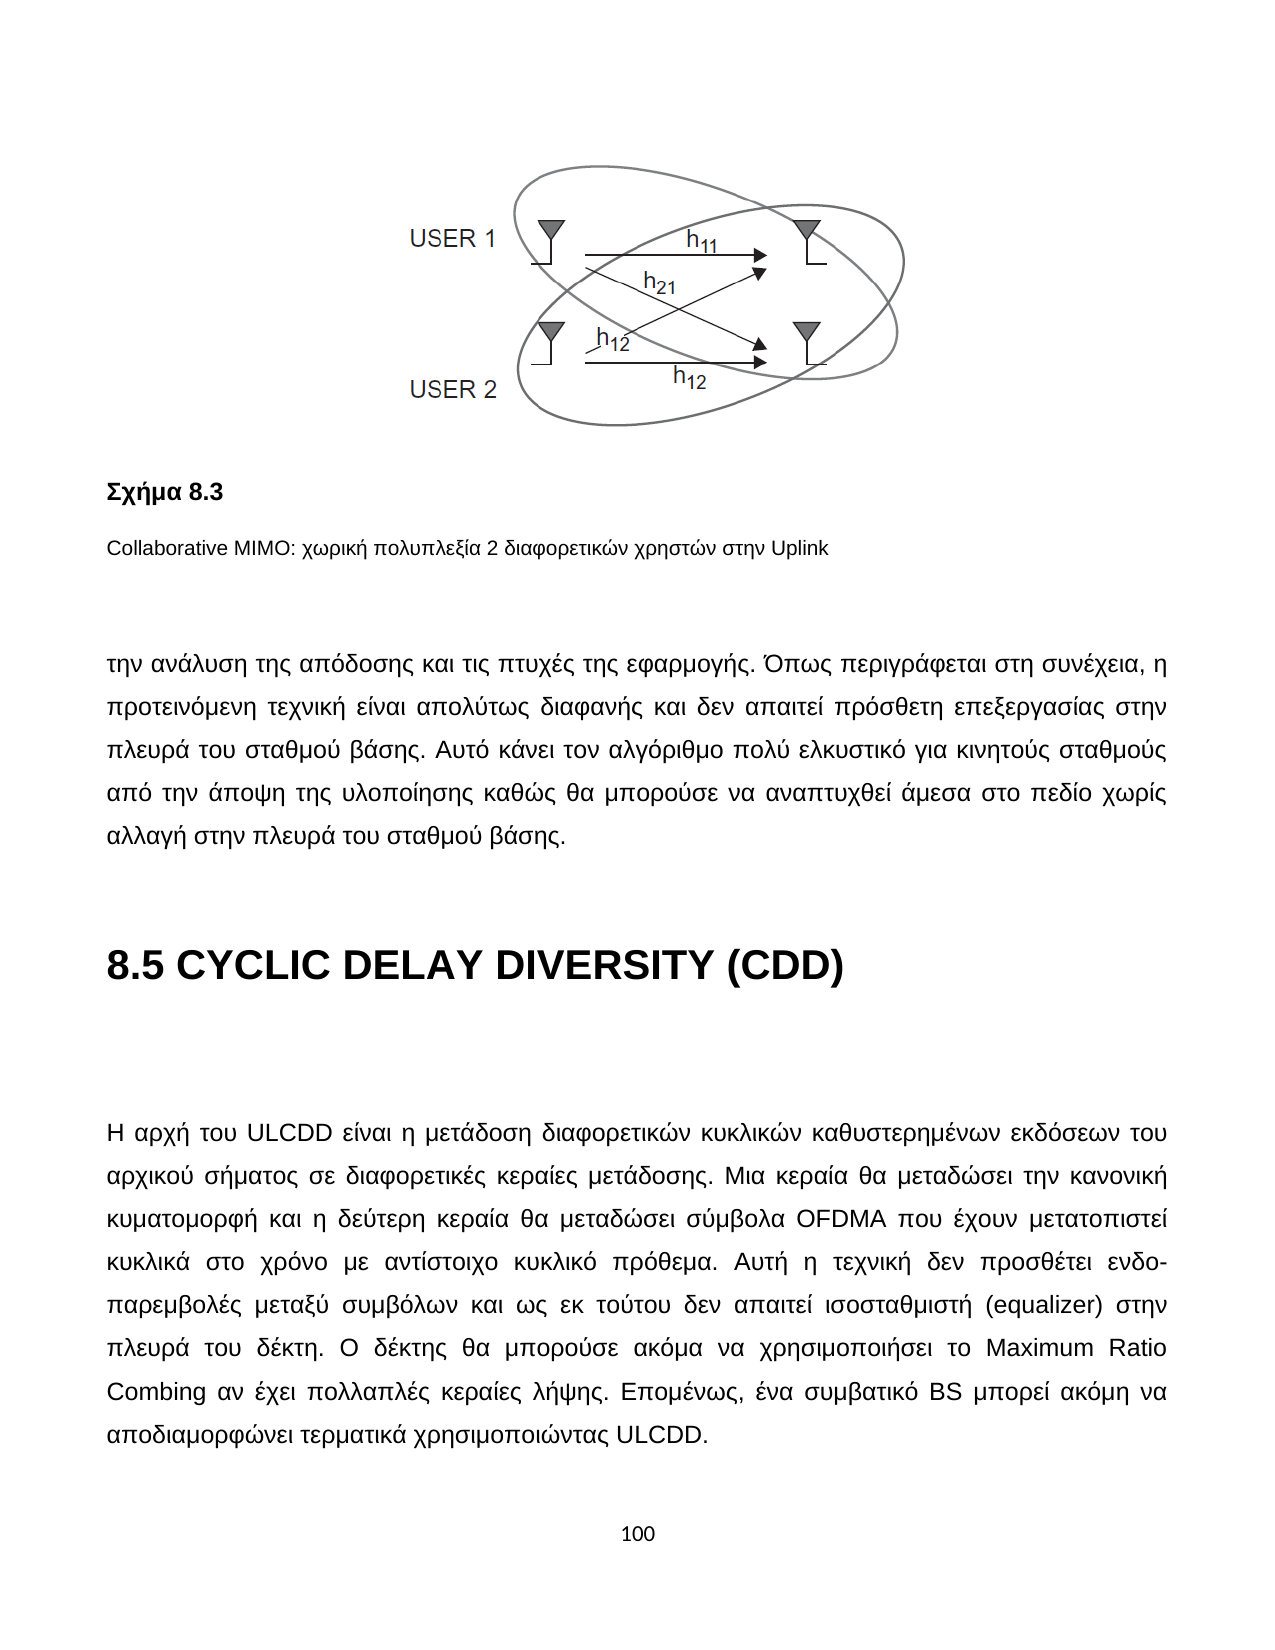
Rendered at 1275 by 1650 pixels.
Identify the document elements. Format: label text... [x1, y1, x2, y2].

text Collaborative MIMO: χωρική πολυπλεξία 2 διαφορετικών χρηστών στην Uplink [106, 536, 1169, 560]
text Σχήμα 8.3 [106, 476, 1169, 505]
text την ανάλυση της απόδοσης και τις πτυχές της εφαρμογής. Όπως περιγράφεται στη συνέχεια, η προτεινόμενη τεχνική είναι απολύτως διαφανής και δεν απαιτεί πρόσθετη επεξεργασίας στην πλευρά του σταθμού βάσης. Αυτό κάνει τον αλγόριθμο πολύ ελκυστικό για κινητούς σταθμούς από την άποψη της υλοποίησης καθώς θα μπορούσε να αναπτυχθεί άμεσα στο πεδίο χωρίς αλλαγή στην πλευρά του σταθμού βάσης. [106, 649, 1169, 850]
text Η αρχή του ULCDD είναι η μετάδοση διαφορετικών κυκλικών καθυστερημένων εκδόσεων του αρχικού σήματος σε διαφορετικές κεραίες μετάδοσης. Μια κεραία θα μεταδώσει την κανονική κυματομορφή και η δεύτερη κεραία θα μεταδώσει σύμβολα OFDMA που έχουν μετατοπιστεί κυκλικά στο χρόνο με αντίστοιχο κυκλικό πρόθεμα. Αυτή η τεχνική δεν προσθέτει ενδο-παρεμβολές μεταξύ συμβόλων και ως εκ τούτου δεν απαιτεί ισοσταθμιστή (equalizer) στην πλευρά του δέκτη. Ο δέκτης θα μπορούσε ακόμα να χρησιμοποιήσει το Maximum Ratio Combing αν έχει πολλαπλές κεραίες λήψης. Επομένως, ένα συμβατικό BS μπορεί ακόμη να αποδιαμορφώνει τερματικά χρησιμοποιώντας ULCDD. [106, 1118, 1169, 1448]
text 8.5 CYCLIC DELAY DIVERSITY (CDD) [106, 941, 1169, 989]
